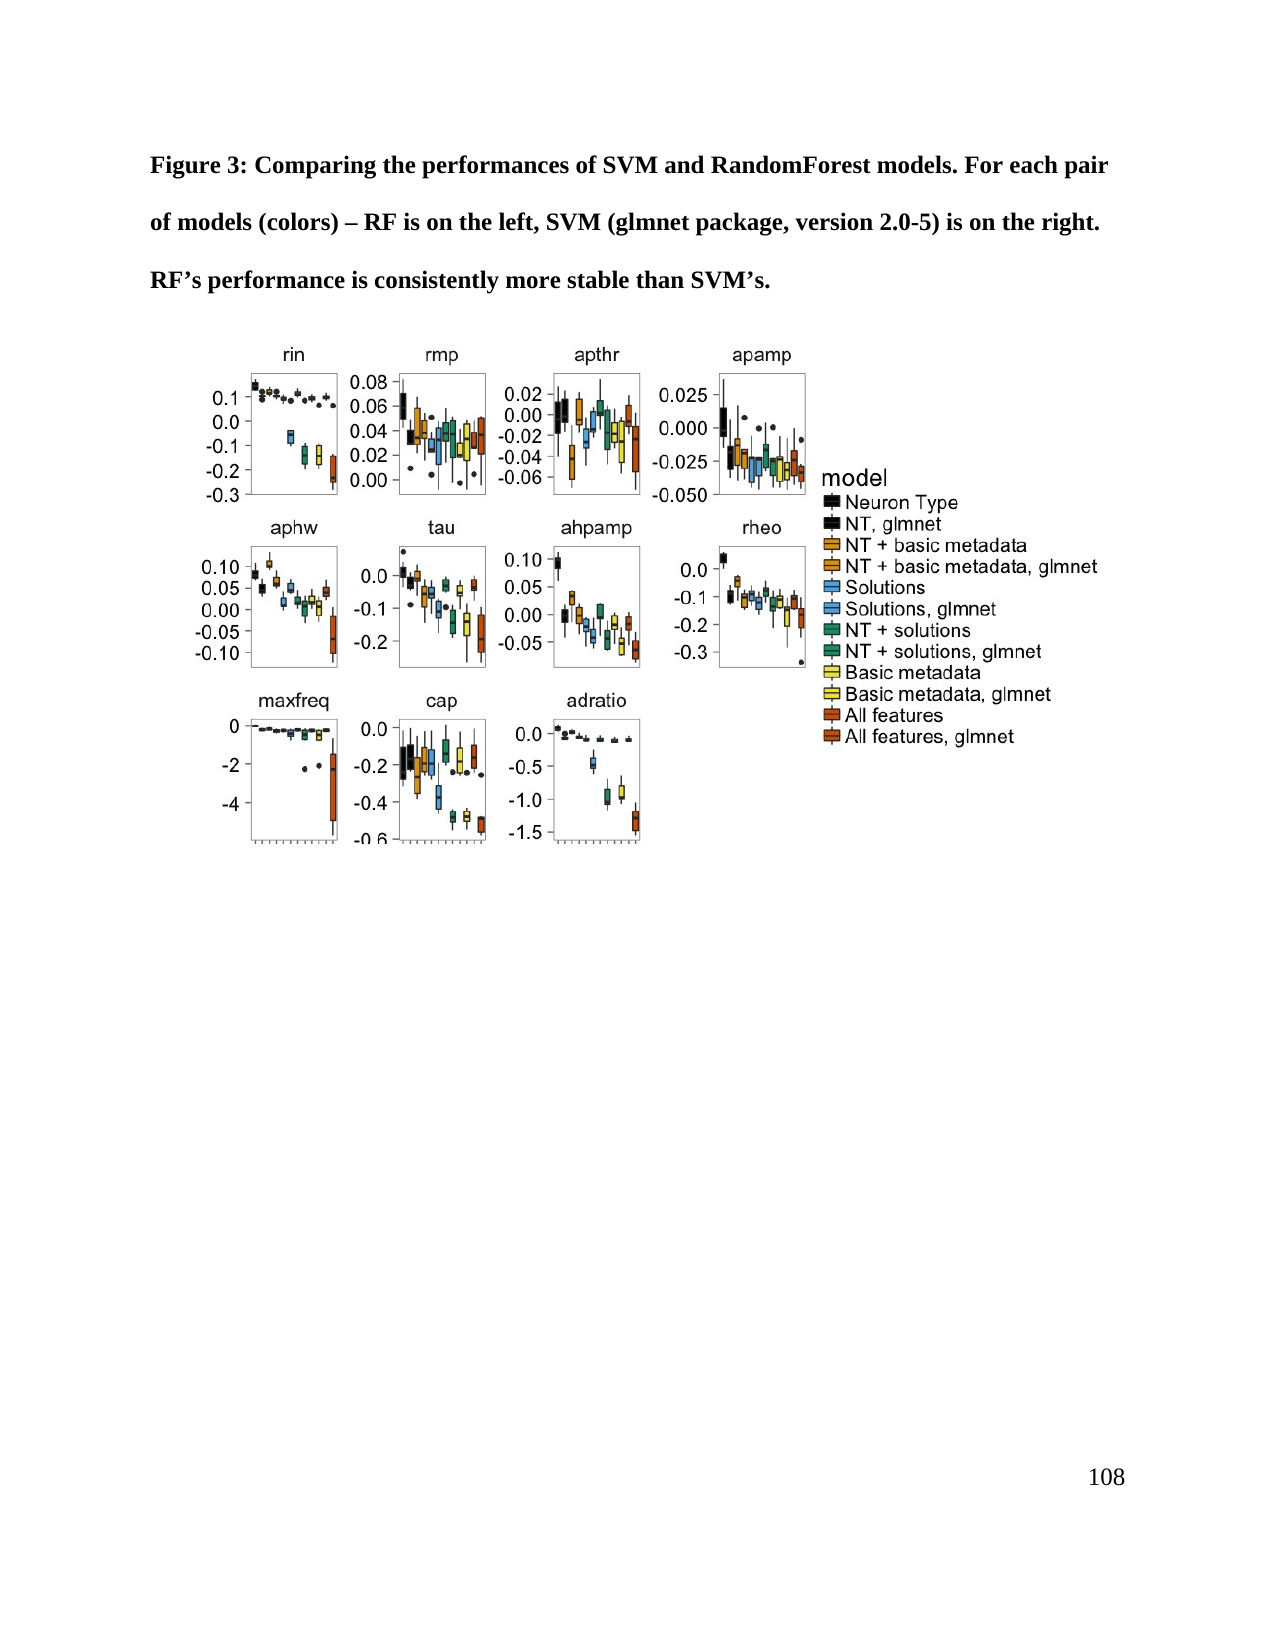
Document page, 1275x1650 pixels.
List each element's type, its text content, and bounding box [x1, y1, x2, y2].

text Figure 3: Comparing the performances of SVM and RandomForest models. For each pair of models (colors) – RF is on the left, SVM (glmnet package, version 2.0-5) is on the right. RF’s performance is consistently more stable than SVM’s. [150, 150, 1125, 294]
picture [150, 322, 1125, 910]
